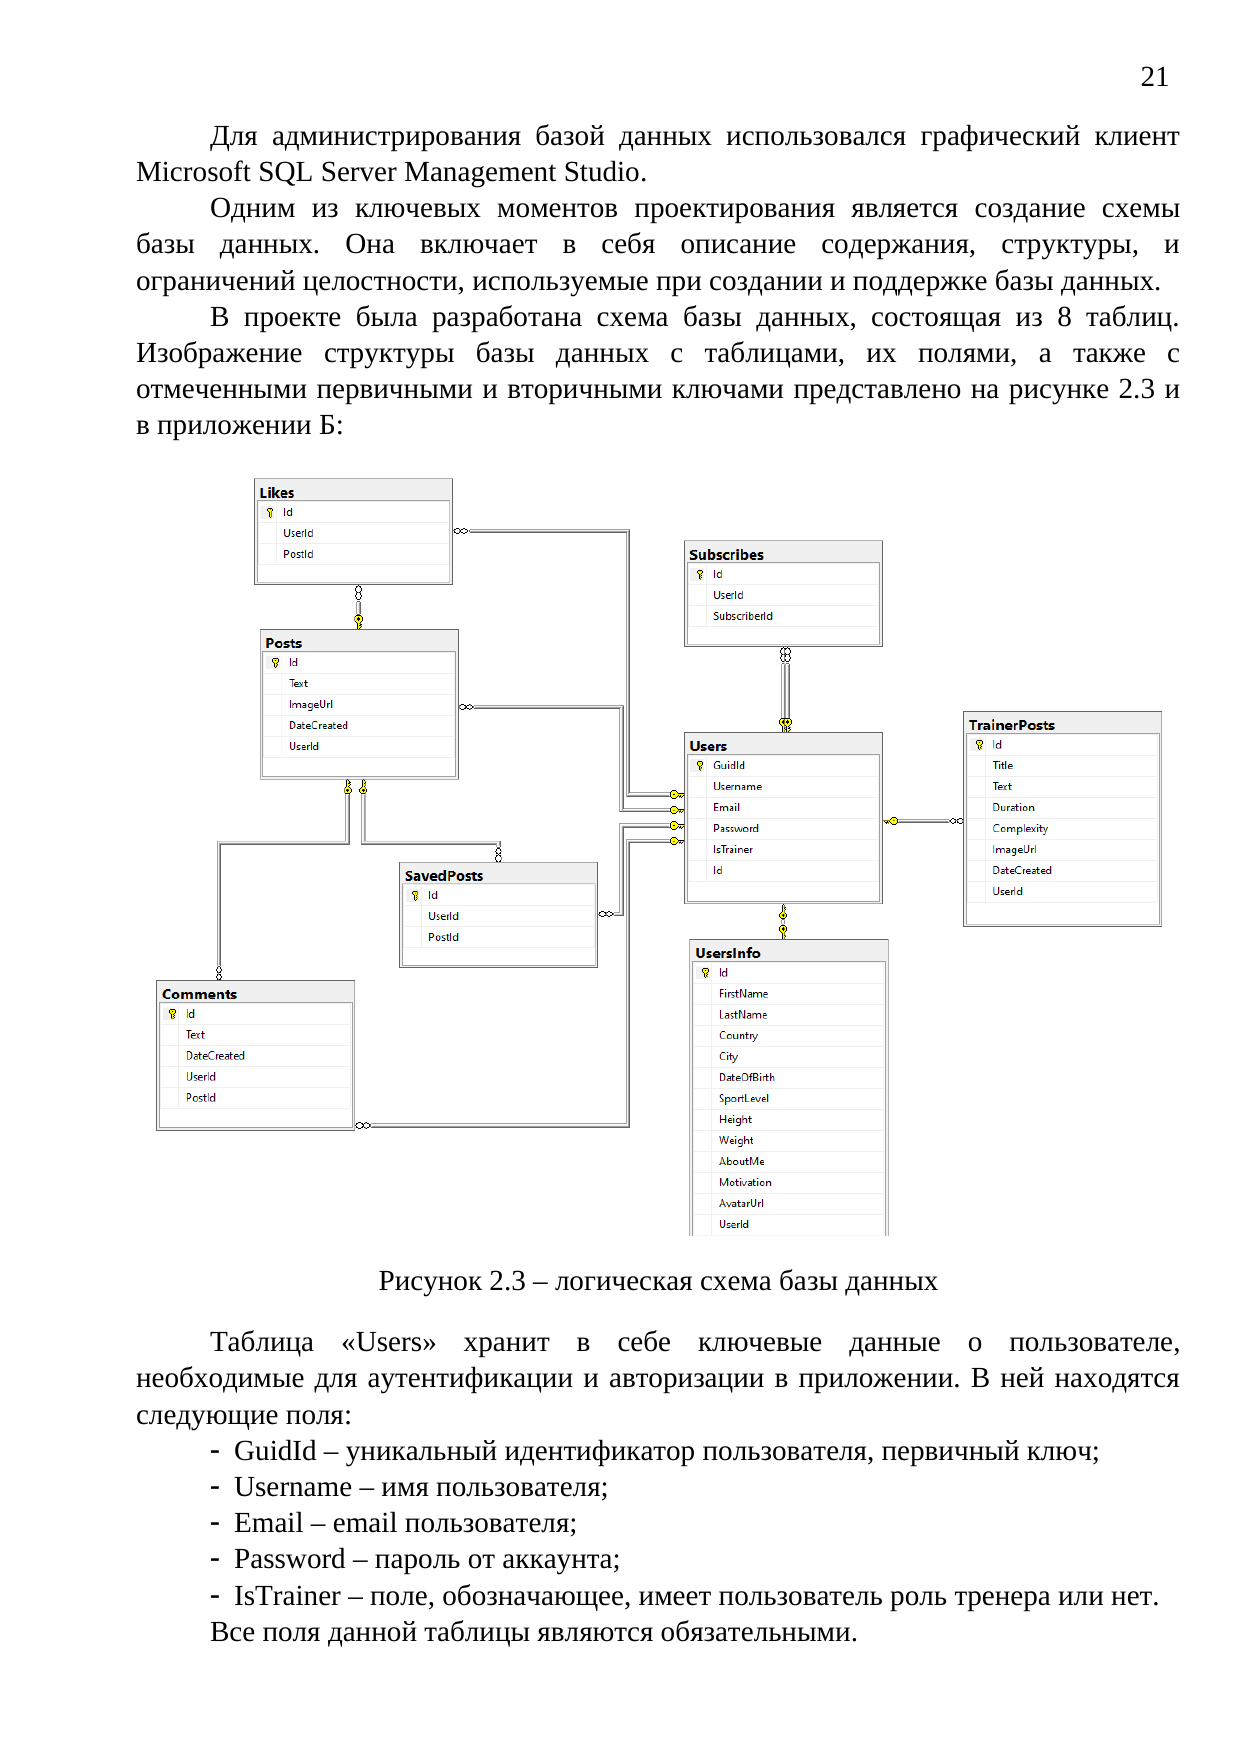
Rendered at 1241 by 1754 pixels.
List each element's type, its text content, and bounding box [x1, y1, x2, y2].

text Password – пароль от аккаунта; [136, 1542, 1181, 1575]
text Username – имя пользователя; [136, 1469, 1181, 1503]
text Все поля данной таблицы являются обязательными. [136, 1614, 1181, 1648]
picture [135, 468, 1182, 1236]
text Таблица «Users» хранит в себе ключевые данные о пользователе, необходимые для аутентификации и авторизации в приложении. В ней находятся следующие поля: [136, 1324, 1181, 1430]
list В проекте была разработана схема базы данных, состоящая из 8 таблиц. Изображение структуры базы данных с таблицами, их полями, а также с отмеченными первичными и вторичными ключами представлено на рисунке 2.3 и в приложении Б: [136, 299, 1181, 441]
list Для администрирования базой данных использовался графический клиент Microsoft SQL Server Management Studio. [136, 118, 1181, 188]
text GuidId – уникальный идентификатор пользователя, первичный ключ; [136, 1433, 1181, 1467]
text IsTrainer – поле, обозначающее, имеет пользователь роль тренера или нет. [136, 1578, 1181, 1612]
list Рисунок 2.3 – логическая схема базы данных [136, 1263, 1181, 1297]
list Одним из ключевых моментов проектирования является создание схемы базы данных. Она включает в себя описание содержания, структуры, и ограничений целостности, используемые при создании и поддержке базы данных. [136, 190, 1181, 296]
text Email – email пользователя; [136, 1505, 1181, 1539]
